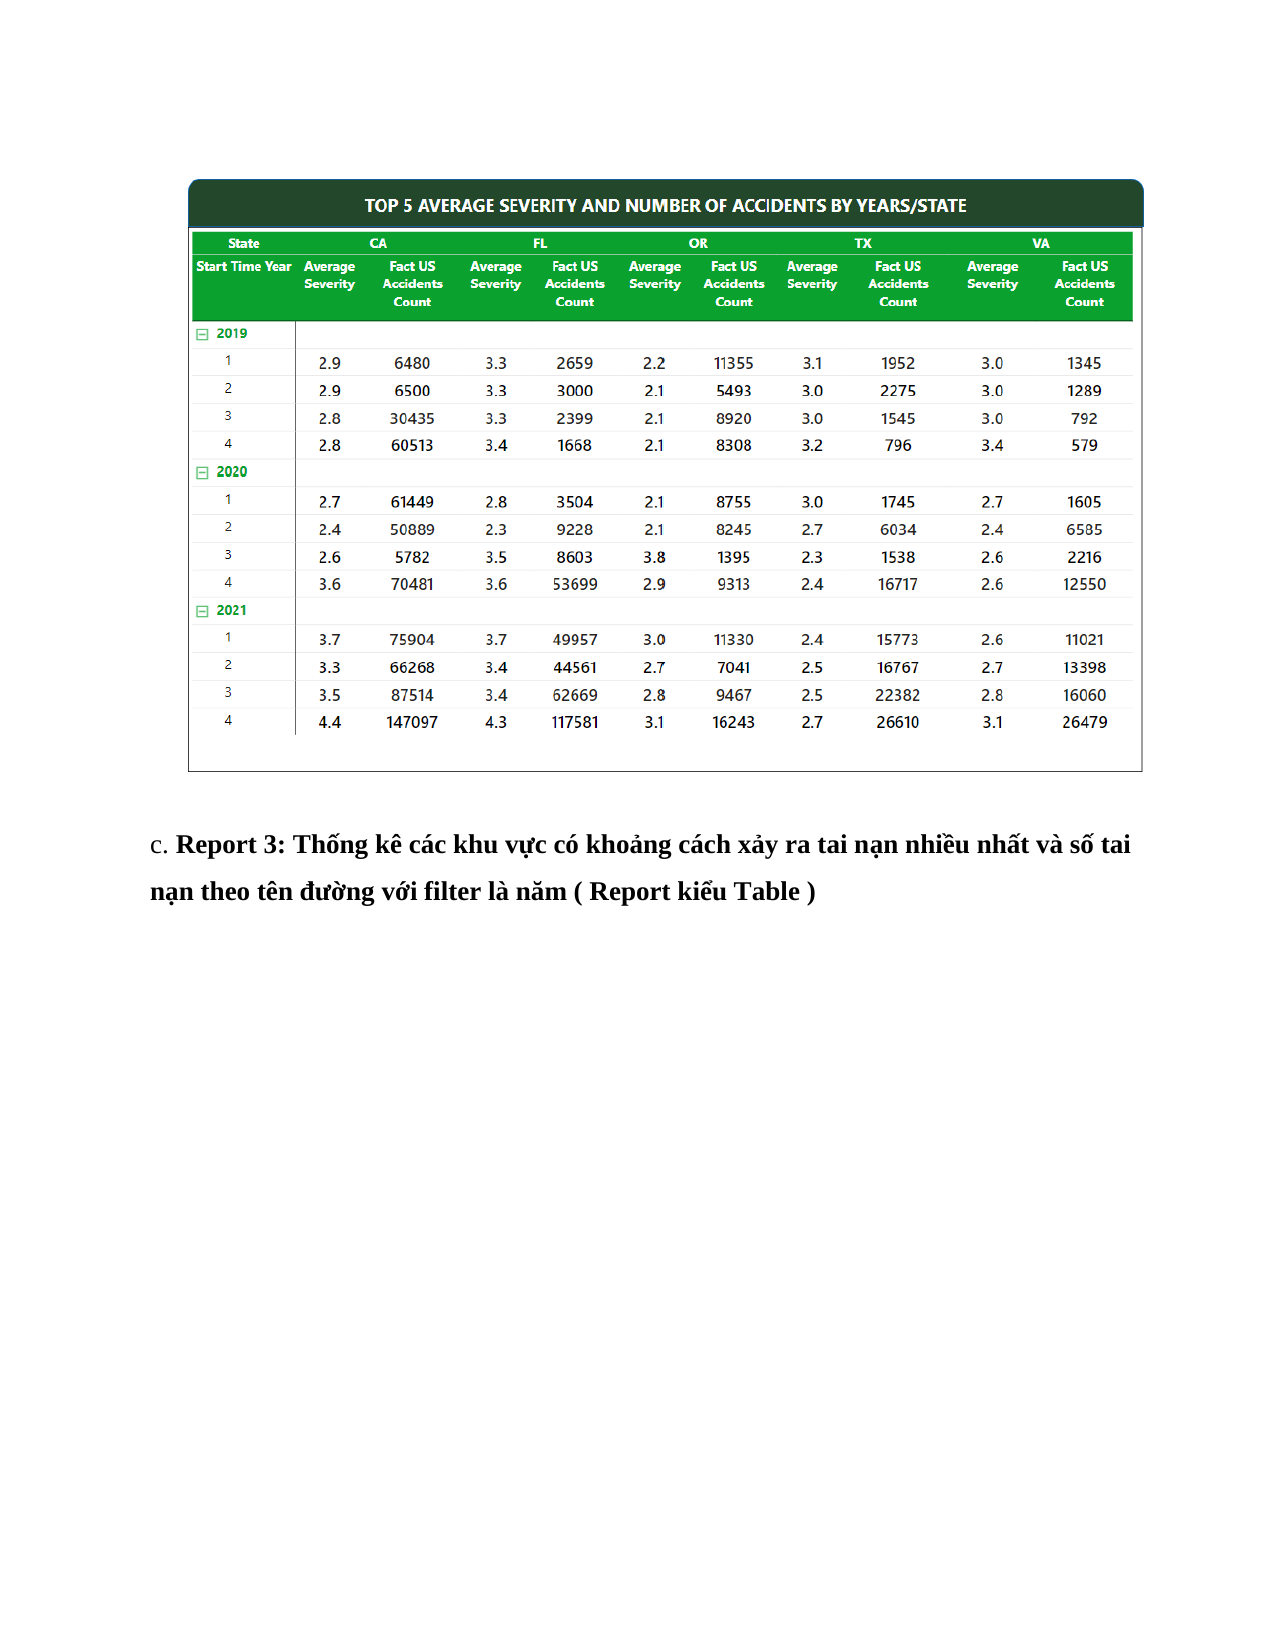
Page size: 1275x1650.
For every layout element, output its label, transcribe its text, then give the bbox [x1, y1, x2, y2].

text c. Report 3: Thống kê các khu vực có khoảng cách xảy ra tai nạn nhiều nhất và số tai nạn theo tên đường với filter là năm ( Report kiểu Table ) [150, 828, 1172, 906]
picture [150, 150, 1172, 798]
